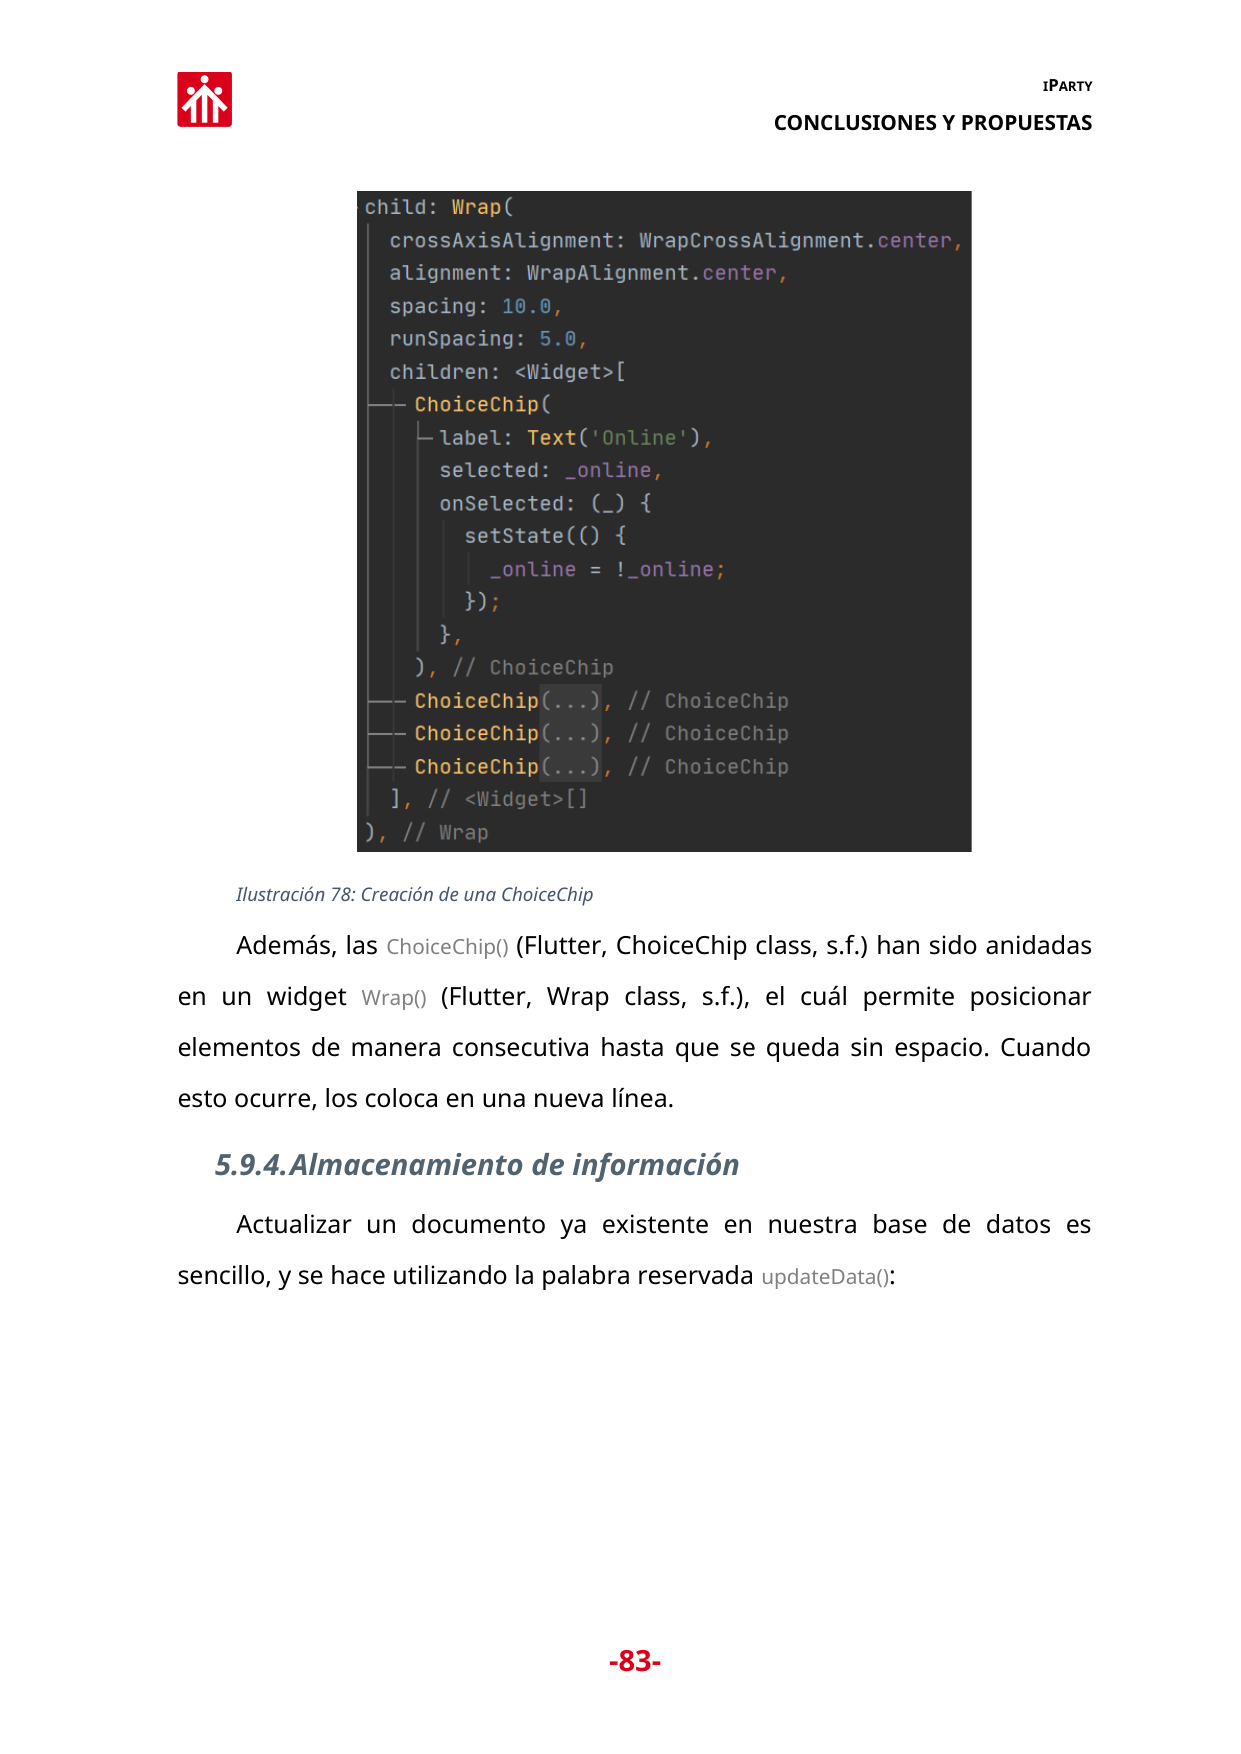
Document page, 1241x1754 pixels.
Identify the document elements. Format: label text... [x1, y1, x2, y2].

subtitle Almacenamiento de información [215, 1144, 1092, 1184]
picture [357, 191, 972, 852]
text Actualizar un documento ya existente en nuestra base de datos es sencillo, y se hace utilizando la palabra reservada updateData(): [177, 1207, 1092, 1292]
picture [177, 72, 232, 127]
text Además, las ChoiceChip() han sido anidadas en un widget Wrap() , el cuál permite posicionar elementos de manera consecutiva hasta que se queda sin espacio. Cuando esto ocurre, los coloca en una nueva línea. [177, 927, 1092, 1114]
